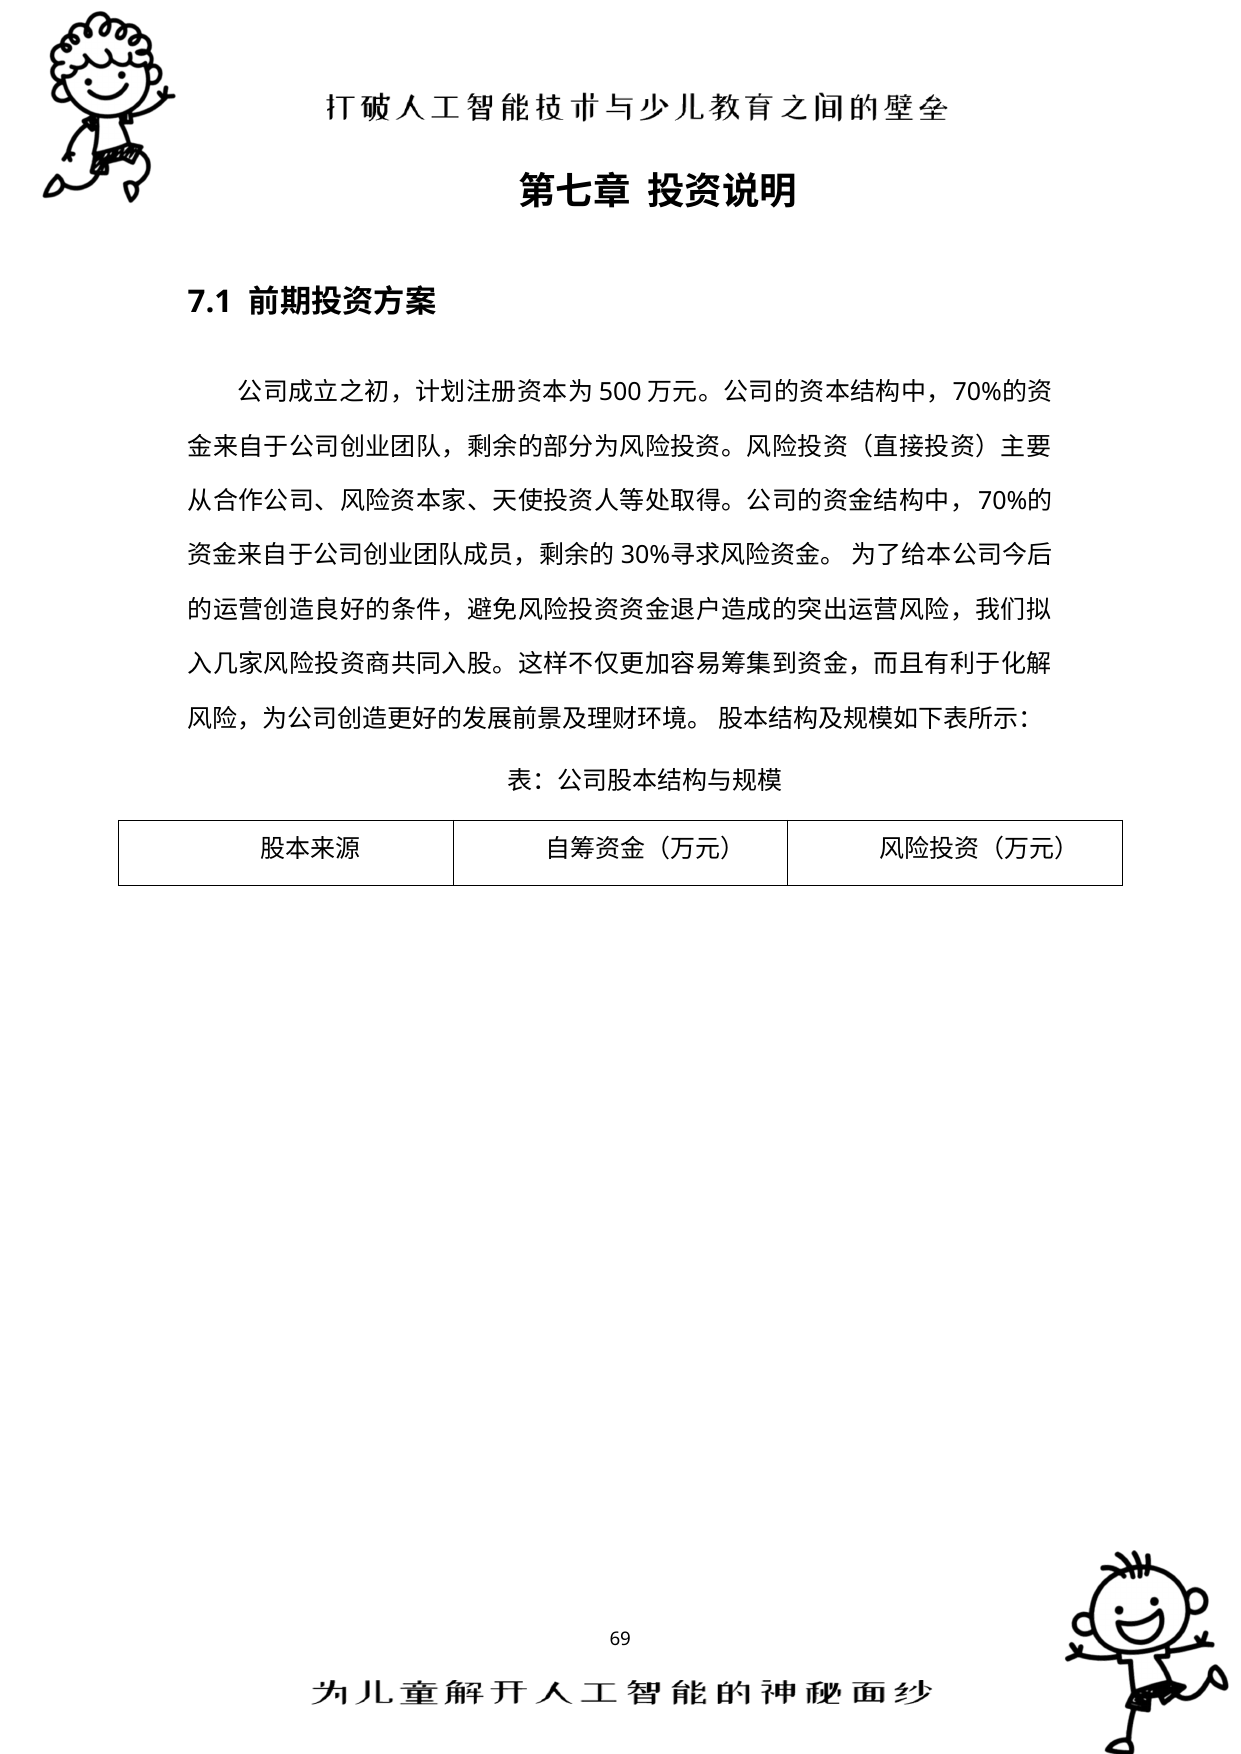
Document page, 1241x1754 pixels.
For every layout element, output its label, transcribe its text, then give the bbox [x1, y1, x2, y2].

picture [1001, 1535, 1241, 1754]
table_cell 股本来源 [119, 821, 453, 885]
picture [319, 40, 1008, 147]
picture [1, 0, 245, 224]
table_header 表：公司股本结构与规模 [119, 753, 1122, 820]
picture [288, 1640, 952, 1754]
subtitle 第七章 投资说明 [187, 161, 1053, 215]
table_cell 自筹资金（万元） [454, 821, 787, 885]
text 公司成立之初，计划注册资本为500万元。公司的资本结构中，70%的资金来自于公司创业团队，剩余的部分为风险投资。风险投资（直接投资）主要从合作公司、风险资本家、天使投资人等处取得。公司的资金结构中，70%的资金来自于公司创业团队成员，剩余的 30%寻求风险资金。 为了给本公司今后的运营创造良好的条件，避免风险投资资金退户造成的突出运营风险，我们拟入几家风险投资商共同入股。这样不仅更加容易筹集到资金，而且有利于化解风险，为公司创造更好的发展前景及理财环境。 股本结构及规模如下表所示： [187, 372, 1053, 734]
subtitle 7.1 前期投资方案 [187, 277, 1053, 322]
table_cell 风险投资（万元） [788, 821, 1122, 885]
